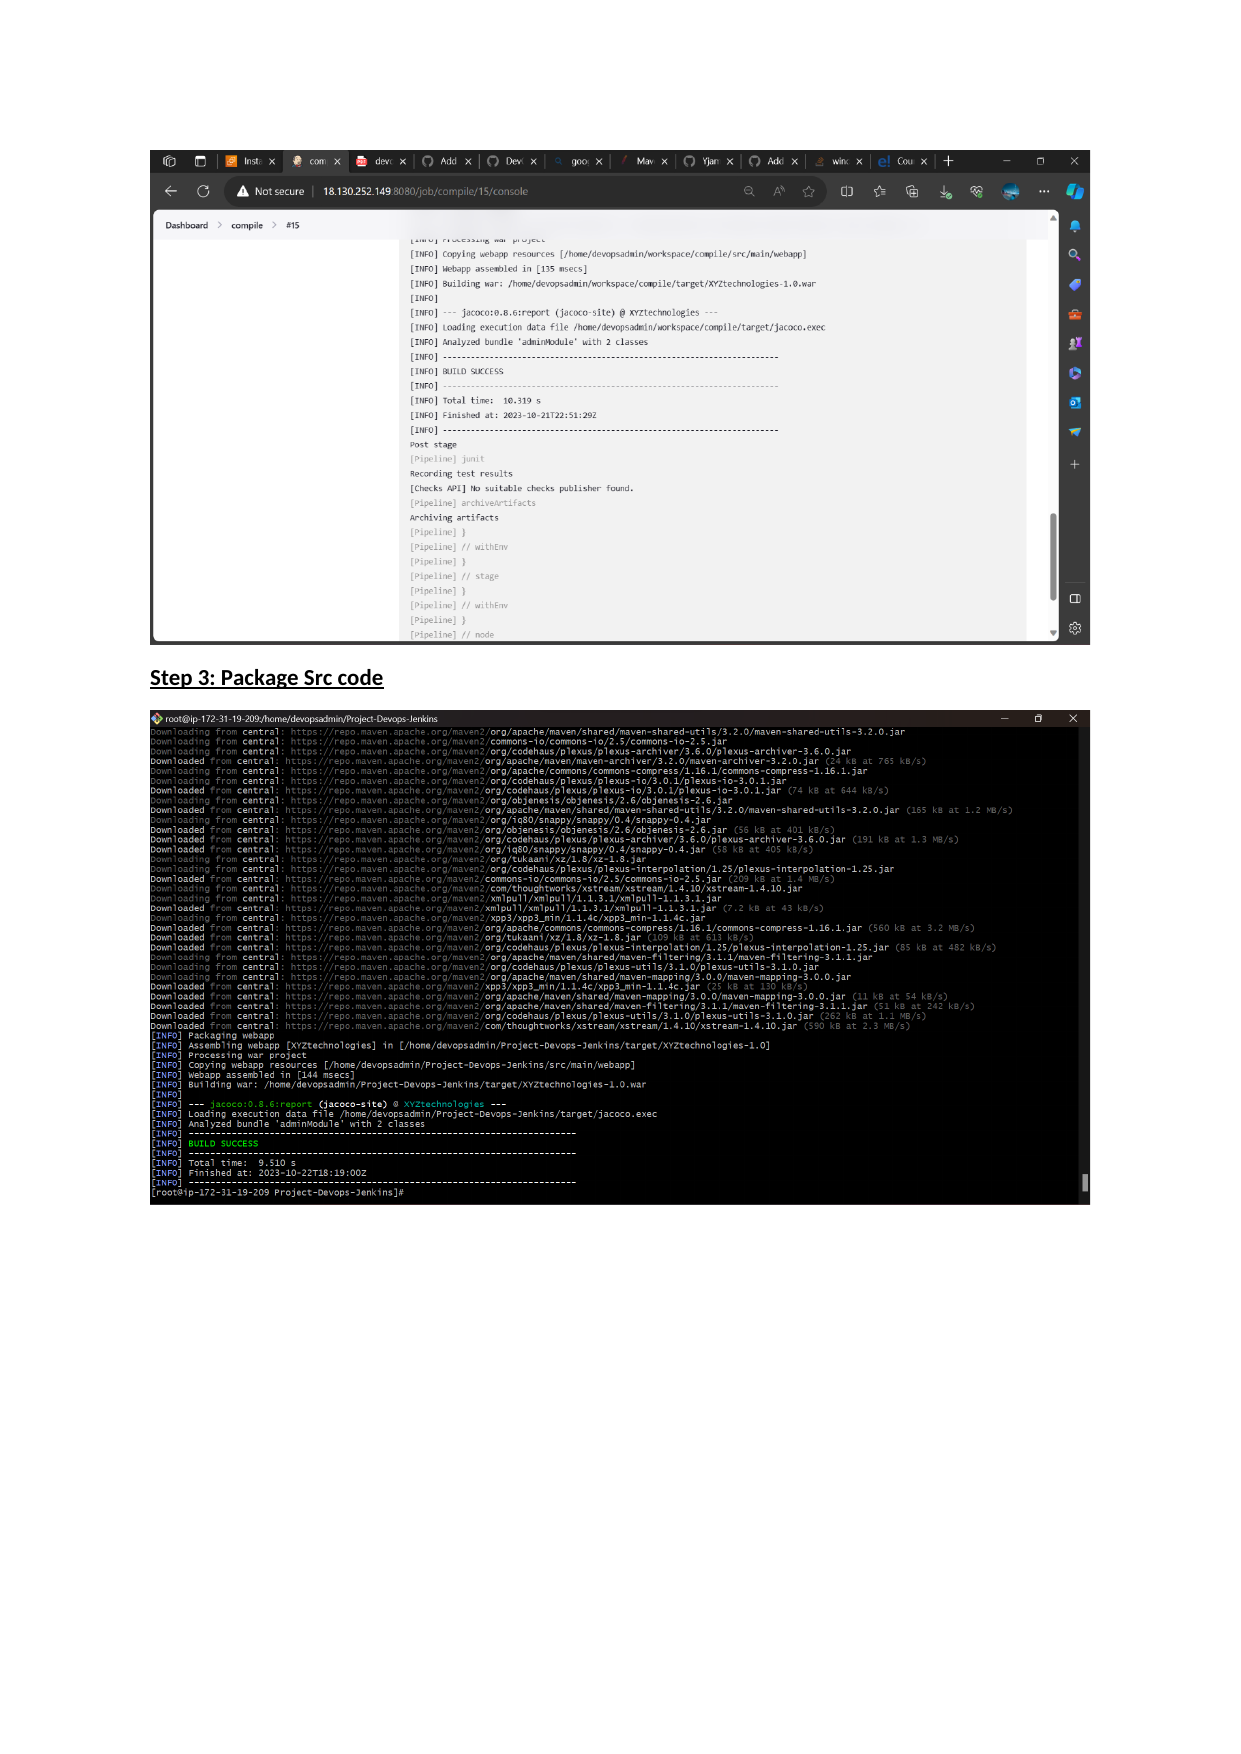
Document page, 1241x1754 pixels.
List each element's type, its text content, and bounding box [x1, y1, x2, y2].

text Step 3: Package Src code [150, 663, 1090, 691]
picture [150, 150, 1091, 645]
picture [150, 710, 1091, 1205]
